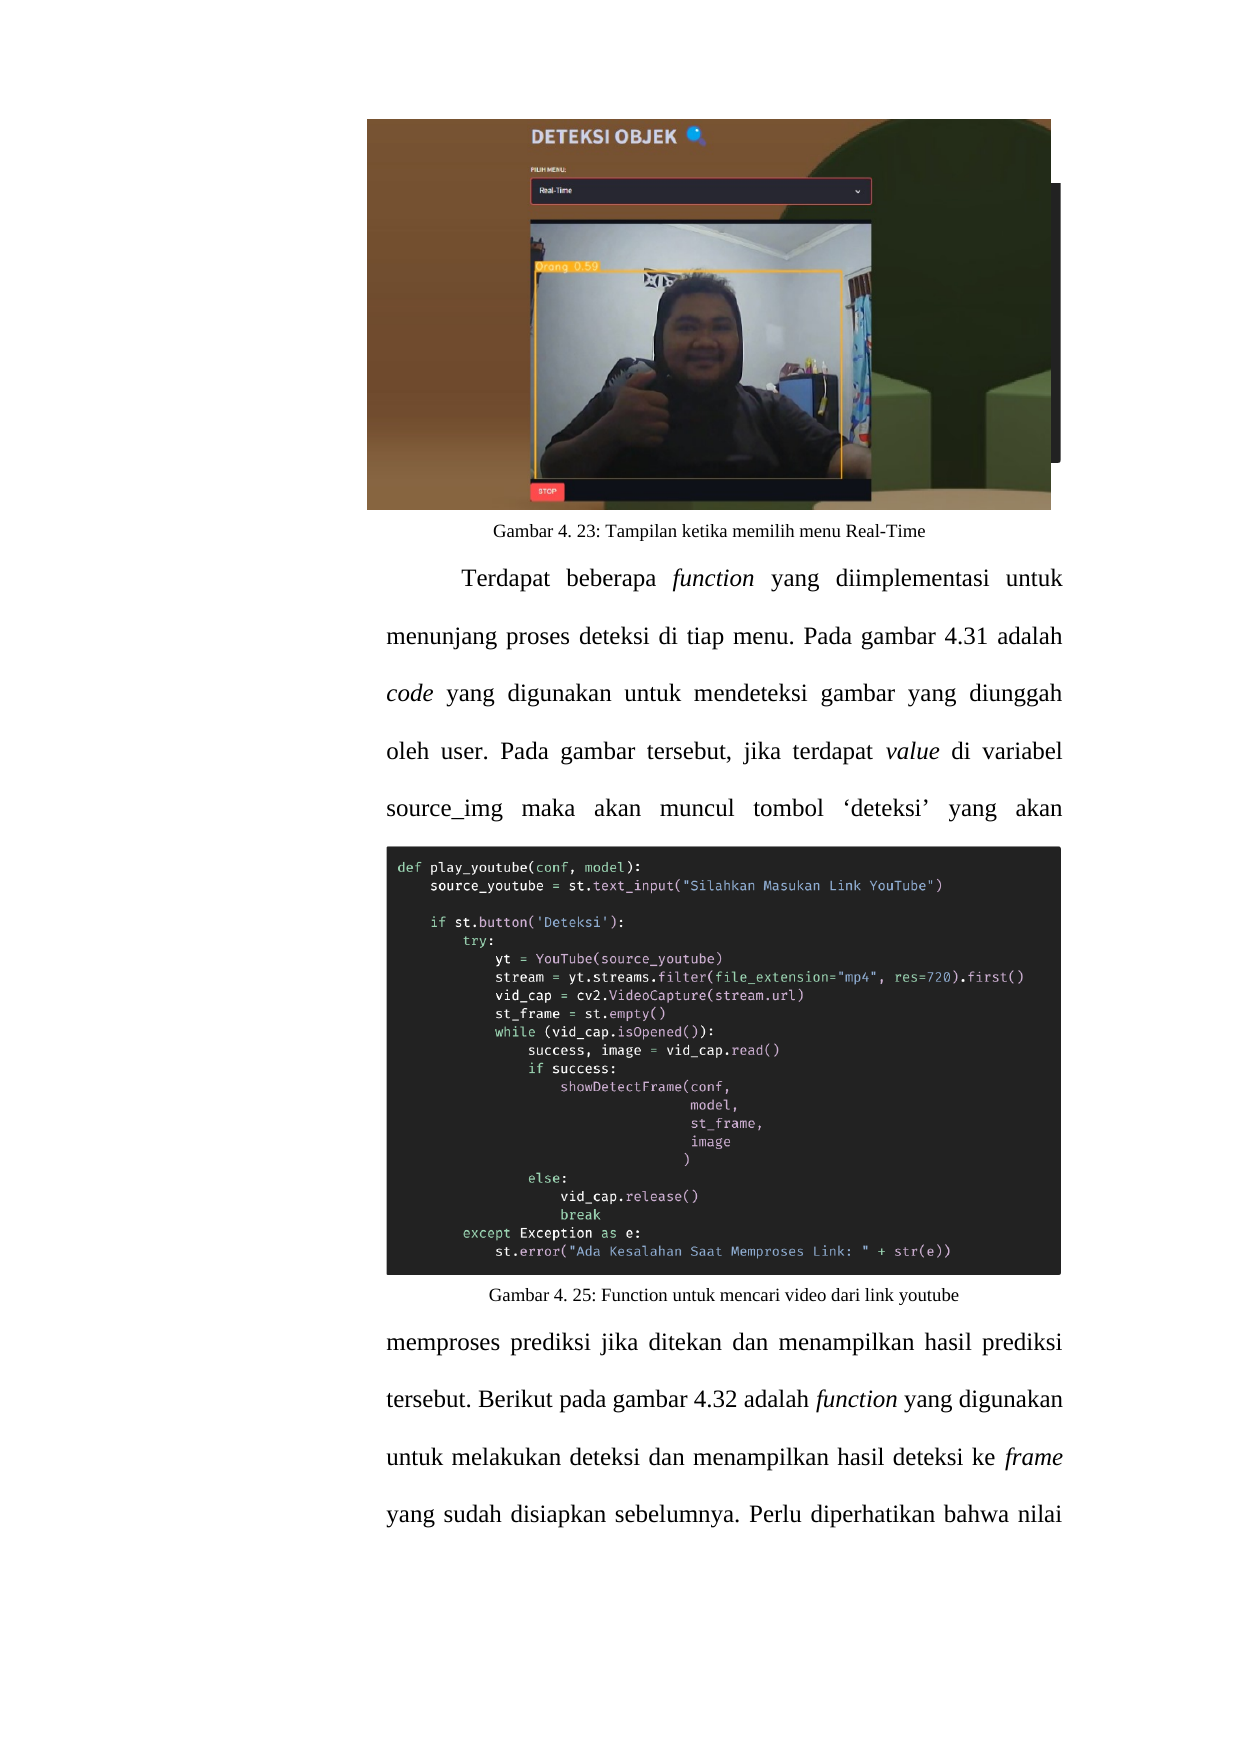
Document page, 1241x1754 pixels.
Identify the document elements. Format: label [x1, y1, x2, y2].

picture [367, 119, 1061, 510]
text [386, 177, 1063, 1528]
picture [386, 845, 1062, 1275]
